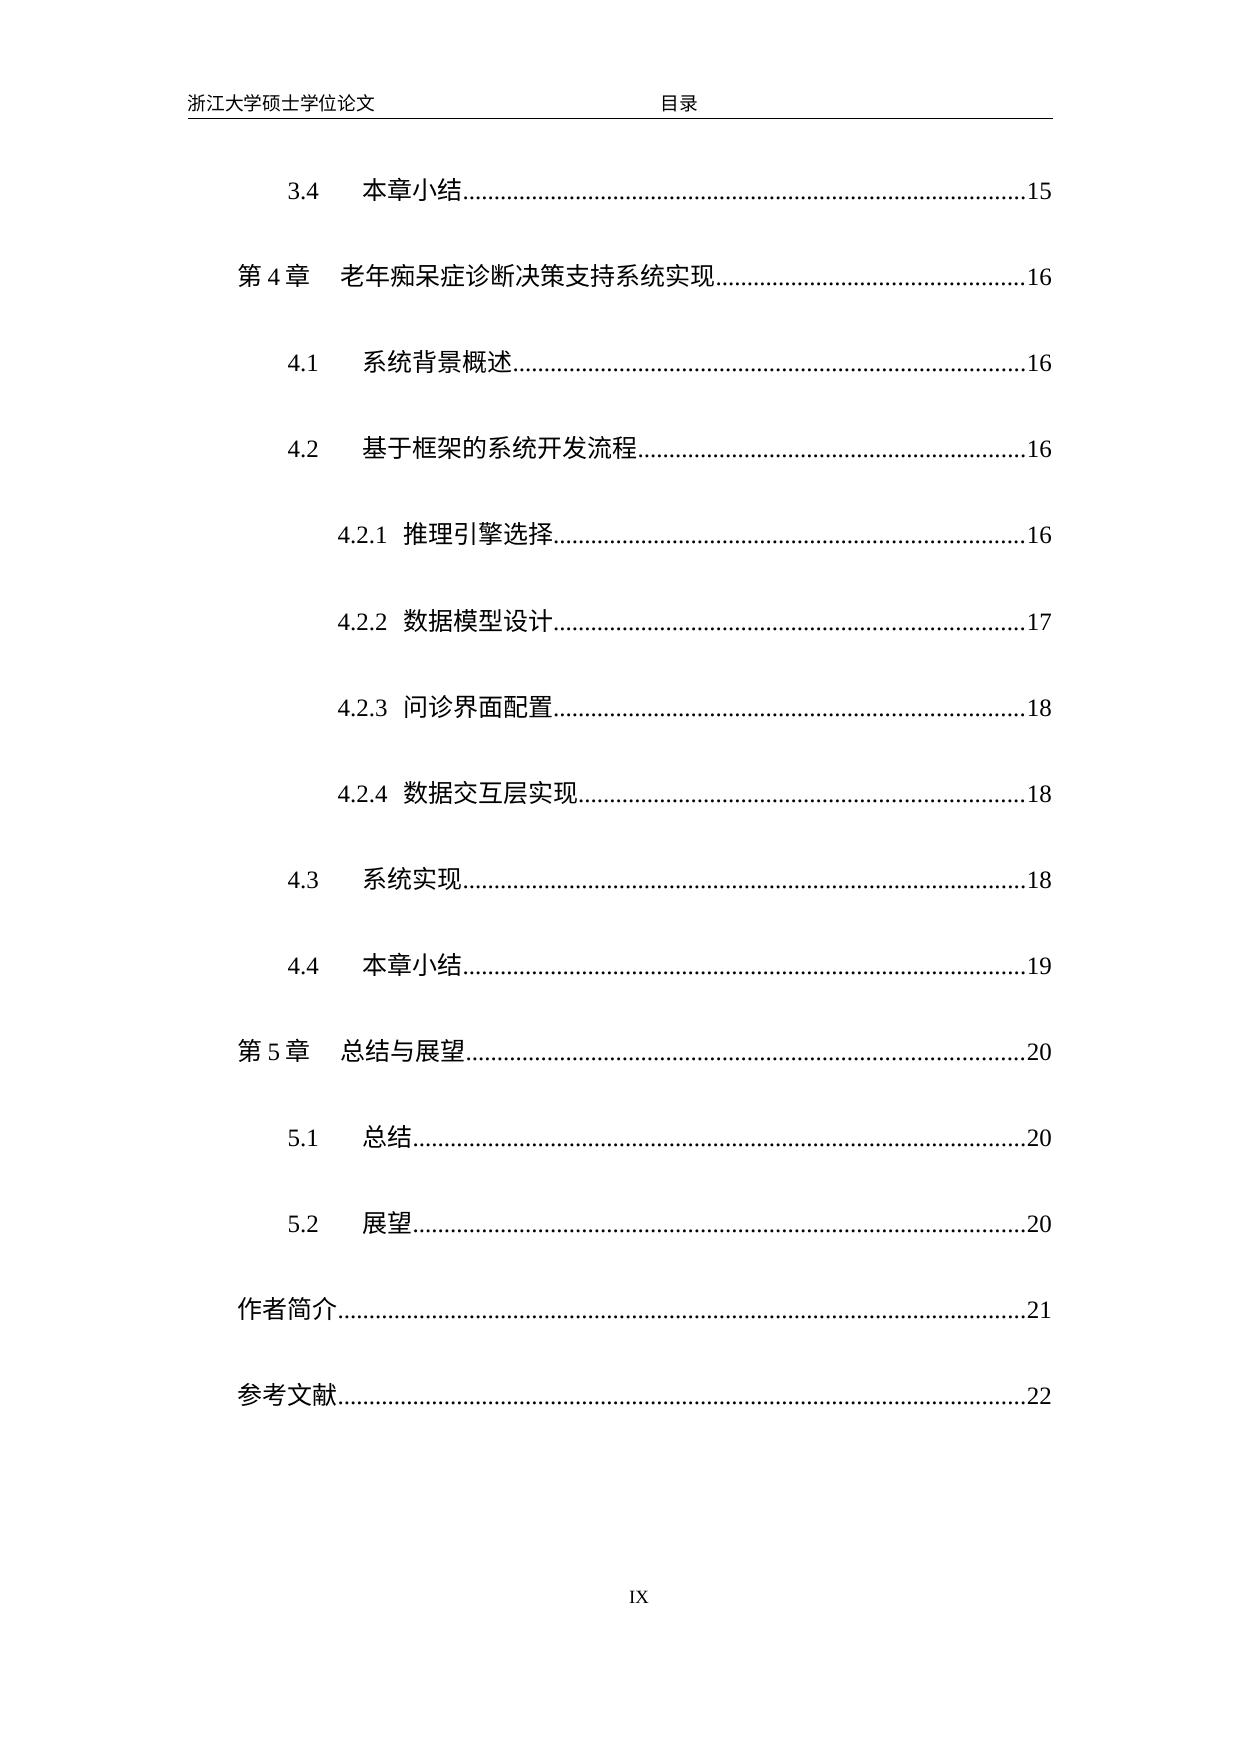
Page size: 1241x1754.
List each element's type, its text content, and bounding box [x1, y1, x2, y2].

text 4.1 系统背景概述 16 [237, 327, 1053, 395]
text 5.2 展望 20 [237, 1187, 1053, 1255]
text 4.2.4 数据交互层实现 18 [287, 757, 1053, 825]
text 作者简介 21 [187, 1273, 1053, 1341]
text 4.3 系统实现 18 [237, 843, 1053, 911]
text 第4章 老年痴呆症诊断决策支持系统实现 16 [187, 241, 1053, 309]
text 第5章 总结与展望 20 [187, 1015, 1053, 1083]
text 4.2 基于框架的系统开发流程 16 [237, 413, 1053, 481]
text 4.2.1 推理引擎选择 16 [287, 499, 1053, 567]
text 参考文献 22 [187, 1359, 1053, 1427]
text 5.1 总结 20 [237, 1101, 1053, 1169]
text 4.2.3 问诊界面配置 18 [287, 671, 1053, 739]
text 3.4 本章小结 15 [237, 155, 1053, 223]
text 4.2.2 数据模型设计 17 [287, 585, 1053, 653]
text 4.4 本章小结 19 [237, 929, 1053, 997]
